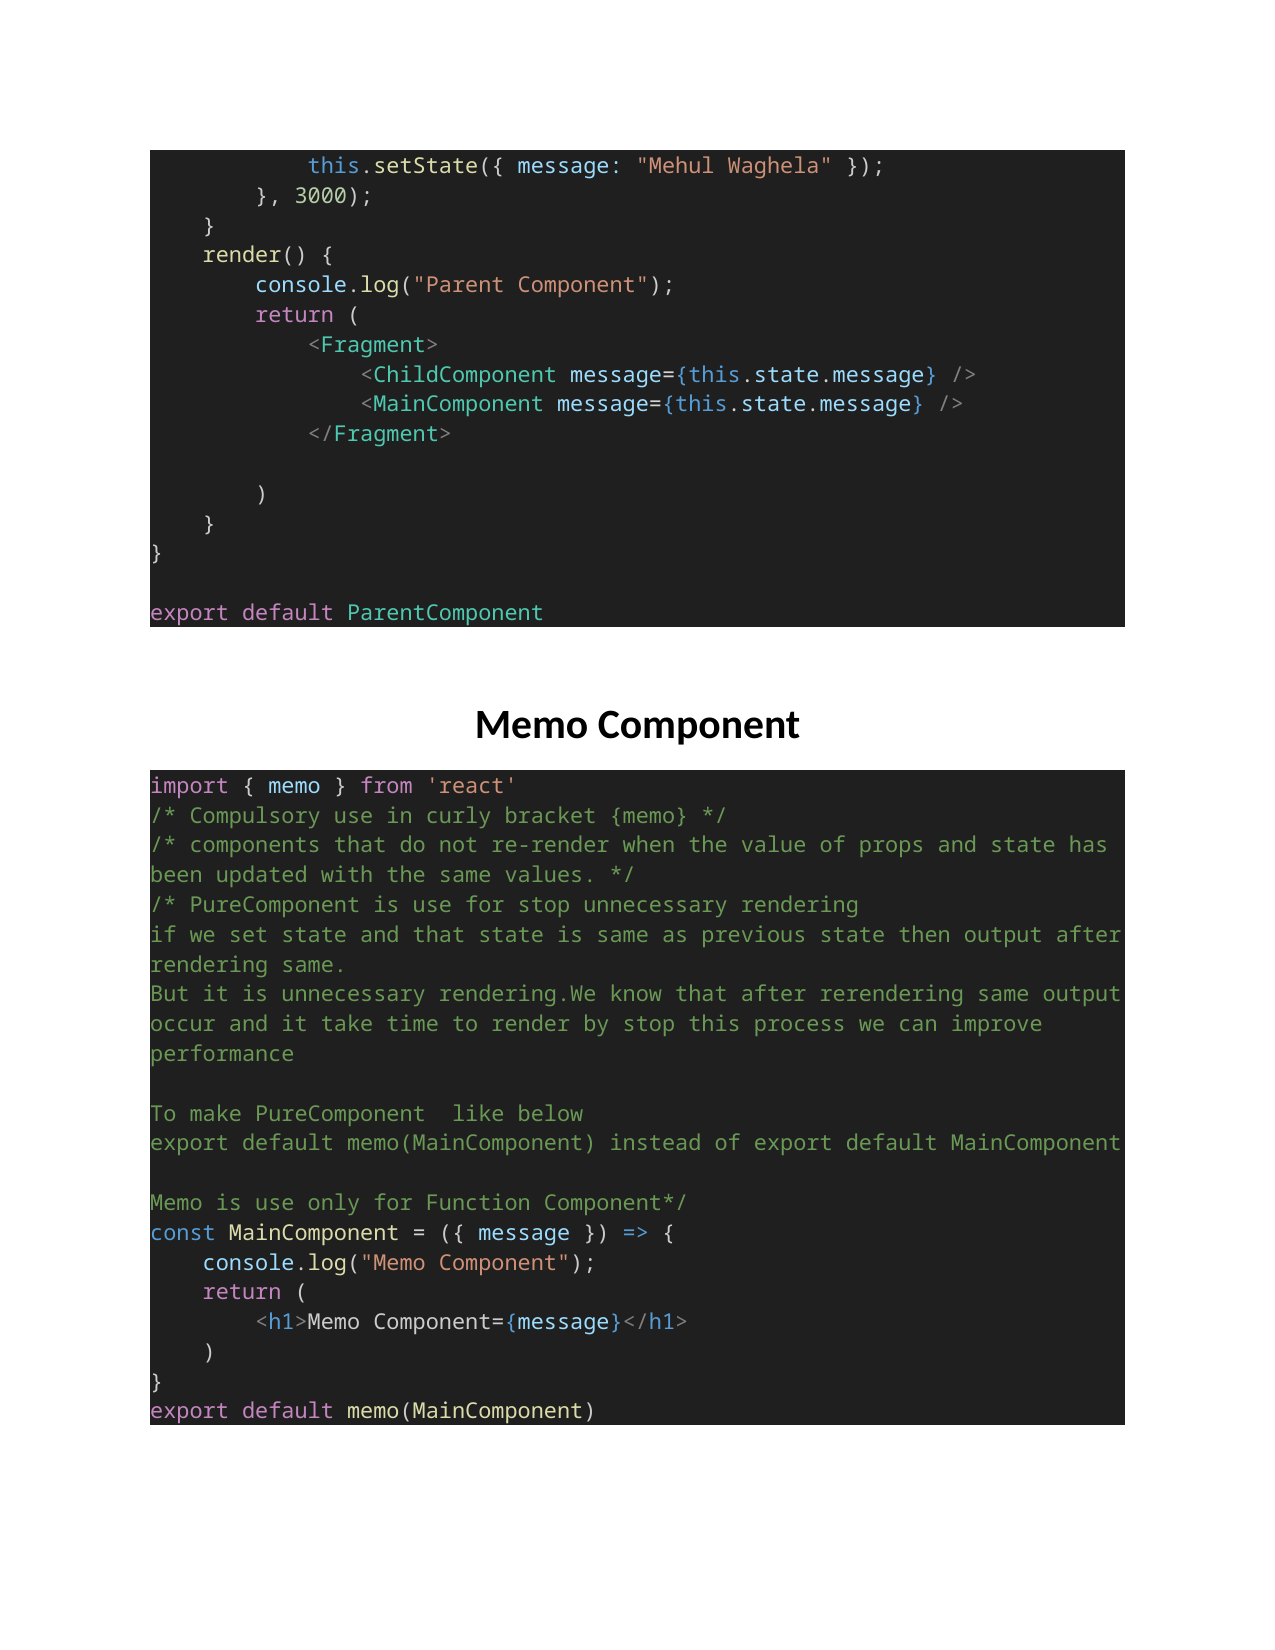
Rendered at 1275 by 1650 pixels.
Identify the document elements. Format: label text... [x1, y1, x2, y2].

text } [150, 1366, 1125, 1395]
text this.setState({ message: "Mehul Waghela" }); [150, 150, 1125, 180]
text return ( [150, 299, 1125, 329]
text /* components that do not re-render when the value of props and state has been updated with the same values. */ [150, 829, 1125, 889]
text <MainComponent message={this.state.message} /> [150, 388, 1125, 418]
text if we set state and that state is same as previous state then output after rendering same. [150, 919, 1125, 978]
text </Fragment> [150, 418, 1125, 448]
text render() { [150, 239, 1125, 269]
text export default memo(MainComponent) instead of export default MainComponent [150, 1127, 1125, 1157]
text export default memo(MainComponent) [150, 1395, 1125, 1425]
text }, 3000); [150, 180, 1125, 209]
text } [150, 507, 1125, 537]
text To make PureComponent like below [150, 1097, 1125, 1127]
text ) [150, 1336, 1125, 1366]
text return ( [150, 1276, 1125, 1306]
text <ChildComponent message={this.state.message} /> [150, 358, 1125, 388]
text Memo Component [150, 698, 1125, 749]
text } [150, 209, 1125, 239]
text console.log("Parent Component"); [150, 269, 1125, 299]
text <h1>Memo Component={message}</h1> [150, 1306, 1125, 1336]
text But it is unnecessary rendering.We know that after rerendering same output occur and it take time to render by stop this process we can improve performance [150, 978, 1125, 1068]
text const MainComponent = ({ message }) => { [150, 1217, 1125, 1246]
text export default ParentComponent [150, 597, 1125, 627]
text ) [150, 478, 1125, 507]
text Memo is use only for Function Component*/ [150, 1187, 1125, 1217]
text <Fragment> [150, 329, 1125, 358]
text /* PureComponent is use for stop unnecessary rendering [150, 889, 1125, 919]
text } [150, 537, 1125, 567]
text import { memo } from 'react' [150, 770, 1125, 799]
text /* Compulsory use in curly bracket {memo} */ [150, 799, 1125, 829]
text console.log("Memo Component"); [150, 1246, 1125, 1276]
